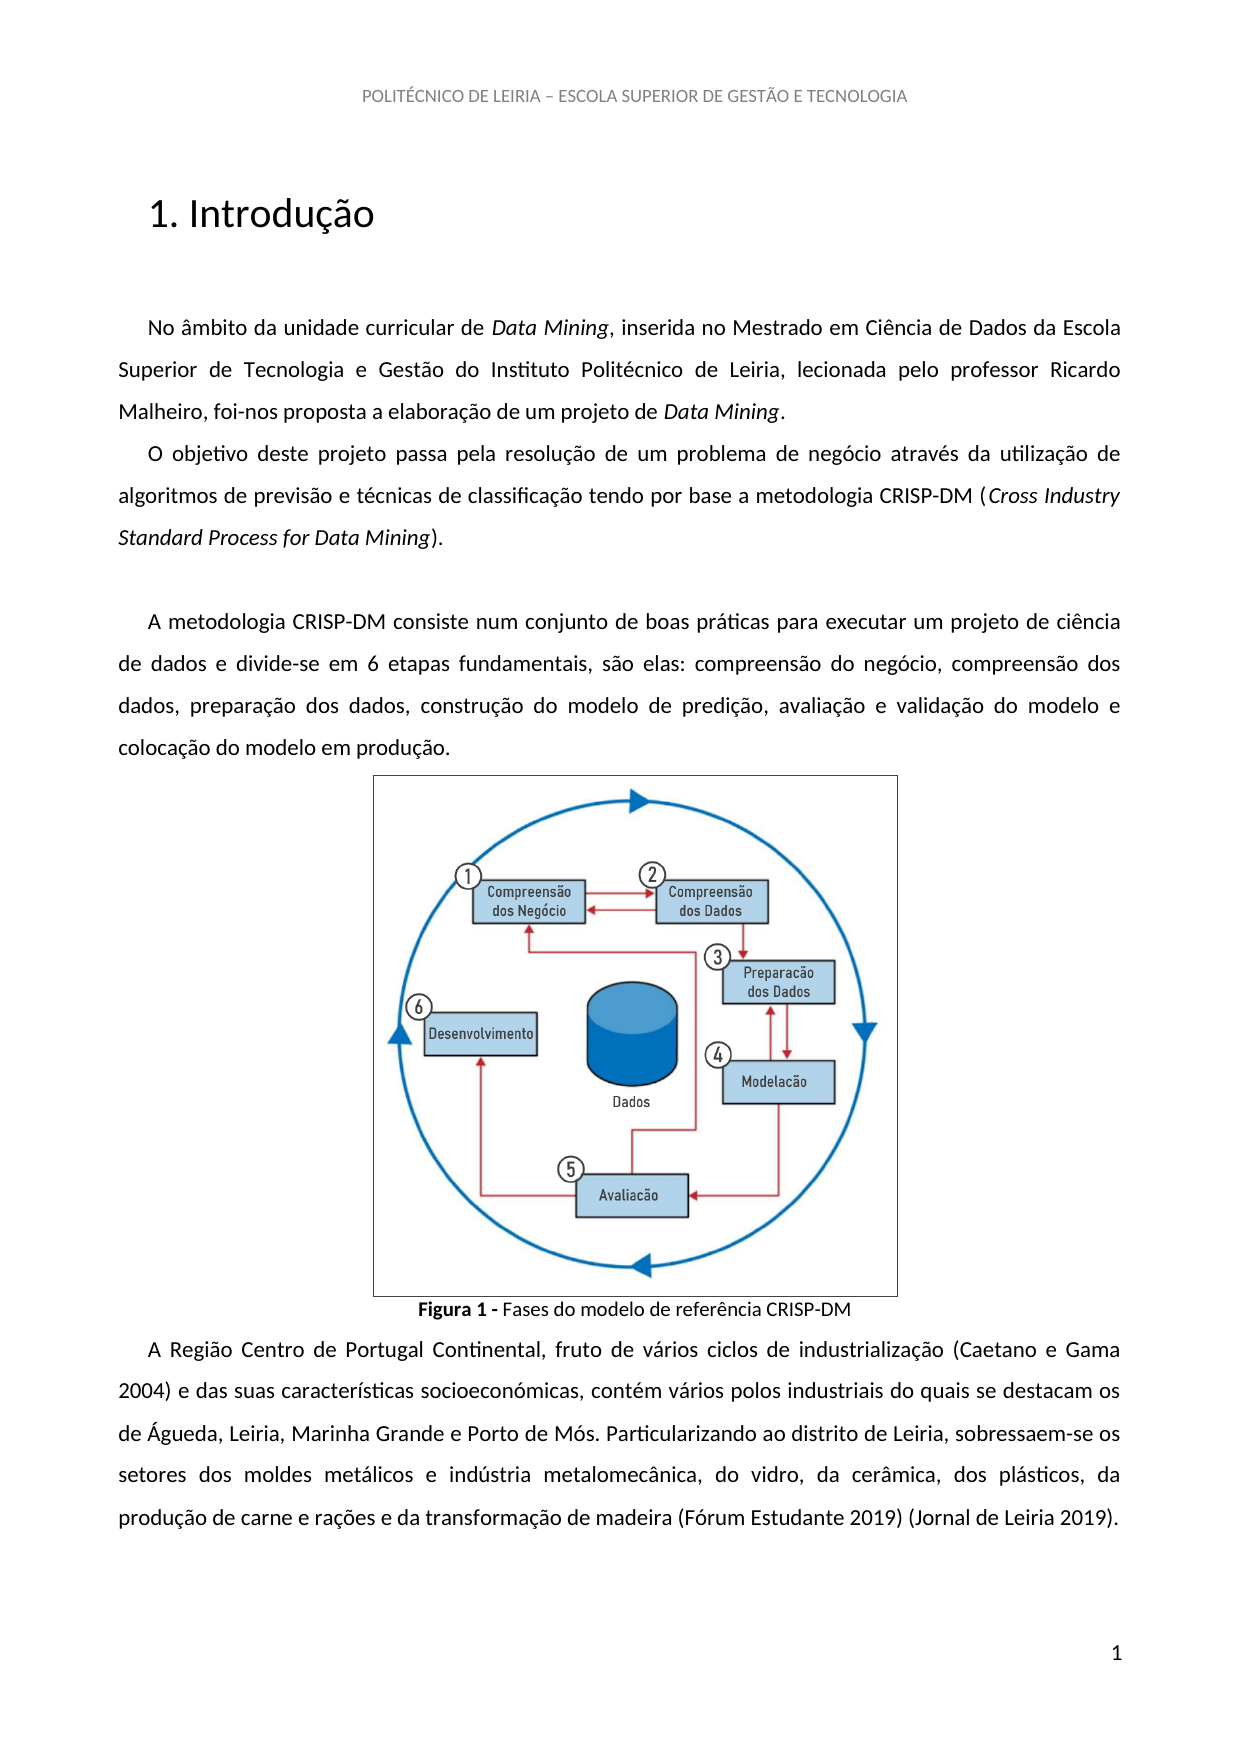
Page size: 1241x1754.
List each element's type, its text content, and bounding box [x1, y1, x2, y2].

text No âmbito da unidade curricular de Data Mining, inserida no Mestrado em Ciência de Dados da Escola Superior de Tecnologia e Gestão do Instituto Politécnico de Leiria, lecionada pelo professor Ricardo Malheiro, foi-nos proposta a elaboração de um projeto de Data Mining. [118, 313, 1122, 426]
text Figura 1 - Fases do modelo de referência CRISP-DM [118, 1297, 1122, 1322]
picture [374, 776, 897, 1296]
text A metodologia CRISP-DM consiste num conjunto de boas práticas para executar um projeto de ciência de dados e divide-se em 6 etapas fundamentais, são elas: compreensão do negócio, compreensão dos dados, preparação dos dados, construção do modelo de predição, avaliação e validação do modelo e colocação do modelo em produção. [118, 607, 1122, 761]
text A Região Centro de Portugal Continental, fruto de vários ciclos de industrialização (Caetano e Gama 2004) e das suas características socioeconómicas, contém vários polos industriais do quais se destacam os de Águeda, Leiria, Marinha Grande e Porto de Mós. Particularizando ao distrito de Leiria, sobressaem-se os setores dos moldes metálicos e indústria metalomecânica, do vidro, da cerâmica, dos plásticos, da produção de carne e rações e da transformação de madeira (Fórum Estudante 2019) (Jornal de Leiria 2019). [118, 1335, 1122, 1531]
subtitle 1. Introdução [118, 187, 1122, 237]
text O objetivo deste projeto passa pela resolução de um problema de negócio através da utilização de algoritmos de previsão e técnicas de classificação tendo por base a metodologia CRISP-DM (Cross Industry Standard Process for Data Mining). [118, 439, 1122, 551]
